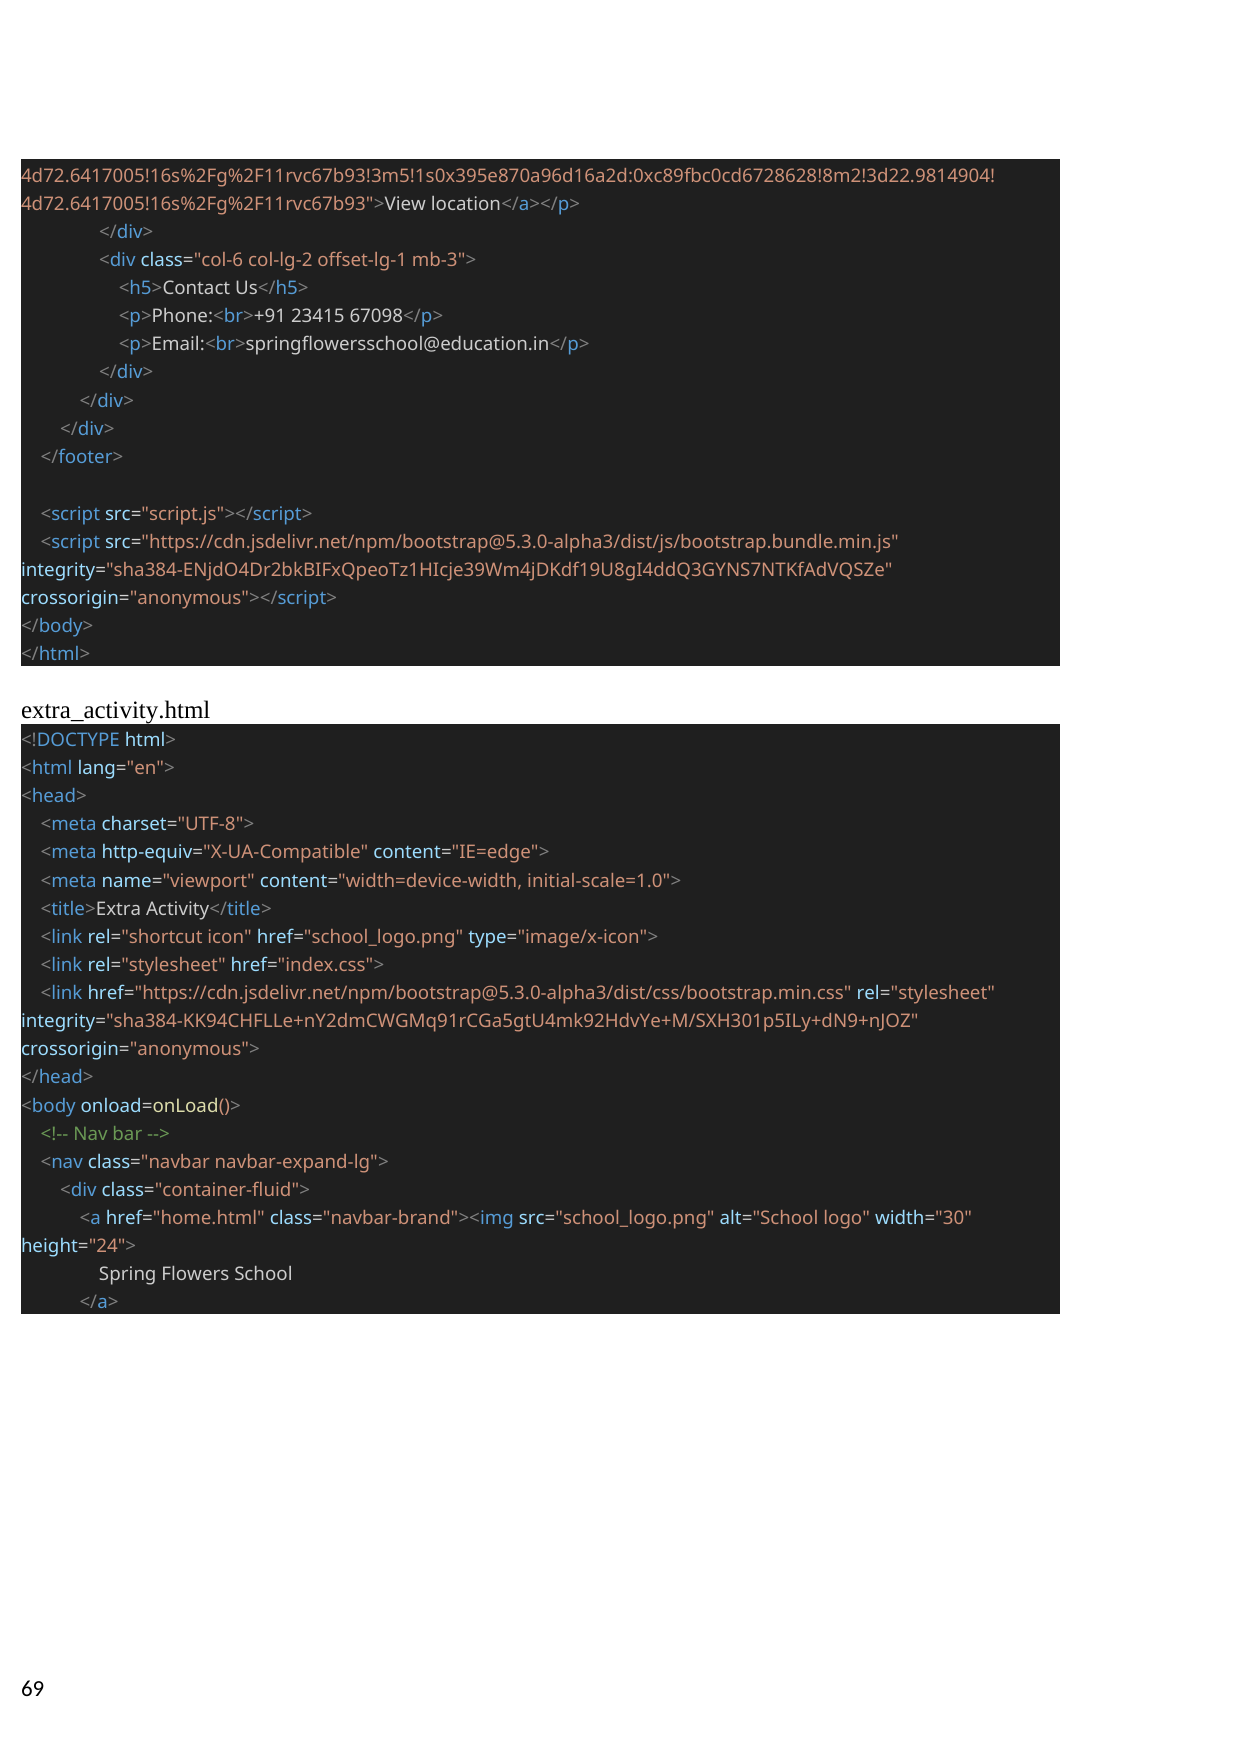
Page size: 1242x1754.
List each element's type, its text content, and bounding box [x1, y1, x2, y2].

text <link href="https://cdn.jsdelivr.net/npm/bootstrap@5.3.0-alpha3/dist/css/bootstrap.min.css" rel="stylesheet" integrity="sha384-KK94CHFLLe+nY2dmCWGMq91rCGa5gtU4mk92HdvYe+M/SXH301p5ILy+dN9+nJOZ" crossorigin="anonymous"> [21, 977, 1060, 1061]
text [21, 159, 1060, 216]
text <meta charset="UTF-8"> [21, 808, 1060, 836]
text <link rel="shortcut icon" href="school_logo.png" type="image/x-icon"> [21, 921, 1060, 949]
text <body onload=onLoad()> [21, 1089, 1060, 1117]
text </footer> [21, 441, 1060, 469]
text </div> [21, 412, 1060, 441]
text </html> [21, 638, 1060, 666]
text <link rel="stylesheet" href="index.css"> [21, 949, 1060, 977]
text <p>Email:<br>springflowersschool@education.in</p> [21, 328, 1060, 356]
text </head> [21, 1061, 1060, 1089]
text </div> [21, 356, 1060, 384]
text Spring Flowers School [21, 1258, 1060, 1286]
text <head> [21, 780, 1060, 808]
text <p>Phone:<br>+91 23415 67098</p> [21, 300, 1060, 328]
text </body> [21, 610, 1060, 638]
text <html lang="en"> [21, 752, 1060, 780]
text </a> [21, 1286, 1060, 1314]
text <nav class="navbar navbar-expand-lg"> [21, 1146, 1060, 1174]
text <h5>Contact Us</h5> [21, 272, 1060, 300]
text </div> [21, 384, 1060, 412]
text <meta http-equiv="X-UA-Compatible" content="IE=edge"> [21, 836, 1060, 864]
text extra_activity.html [21, 695, 1060, 724]
text <title>Extra Activity</title> [21, 892, 1060, 921]
text <script src="script.js"></script> [21, 497, 1060, 526]
text <script src="https://cdn.jsdelivr.net/npm/bootstrap@5.3.0-alpha3/dist/js/bootstrap.bundle.min.js" integrity="sha384-ENjdO4Dr2bkBIFxQpeoTz1HIcje39Wm4jDKdf19U8gI4ddQ3GYNS7NTKfAdVQSZe" crossorigin="anonymous"></script> [21, 526, 1060, 610]
text <a href="home.html" class="navbar-brand"><img src="school_logo.png" alt="School logo" width="30" height="24"> [21, 1202, 1060, 1258]
text <div class="container-fluid"> [21, 1174, 1060, 1202]
text <meta name="viewport" content="width=device-width, initial-scale=1.0"> [21, 864, 1060, 892]
text <div class="col-6 col-lg-2 offset-lg-1 mb-3"> [21, 244, 1060, 272]
text <!-- Nav bar --> [21, 1117, 1060, 1146]
text <!DOCTYPE html> [21, 724, 1060, 752]
text </div> [21, 216, 1060, 244]
